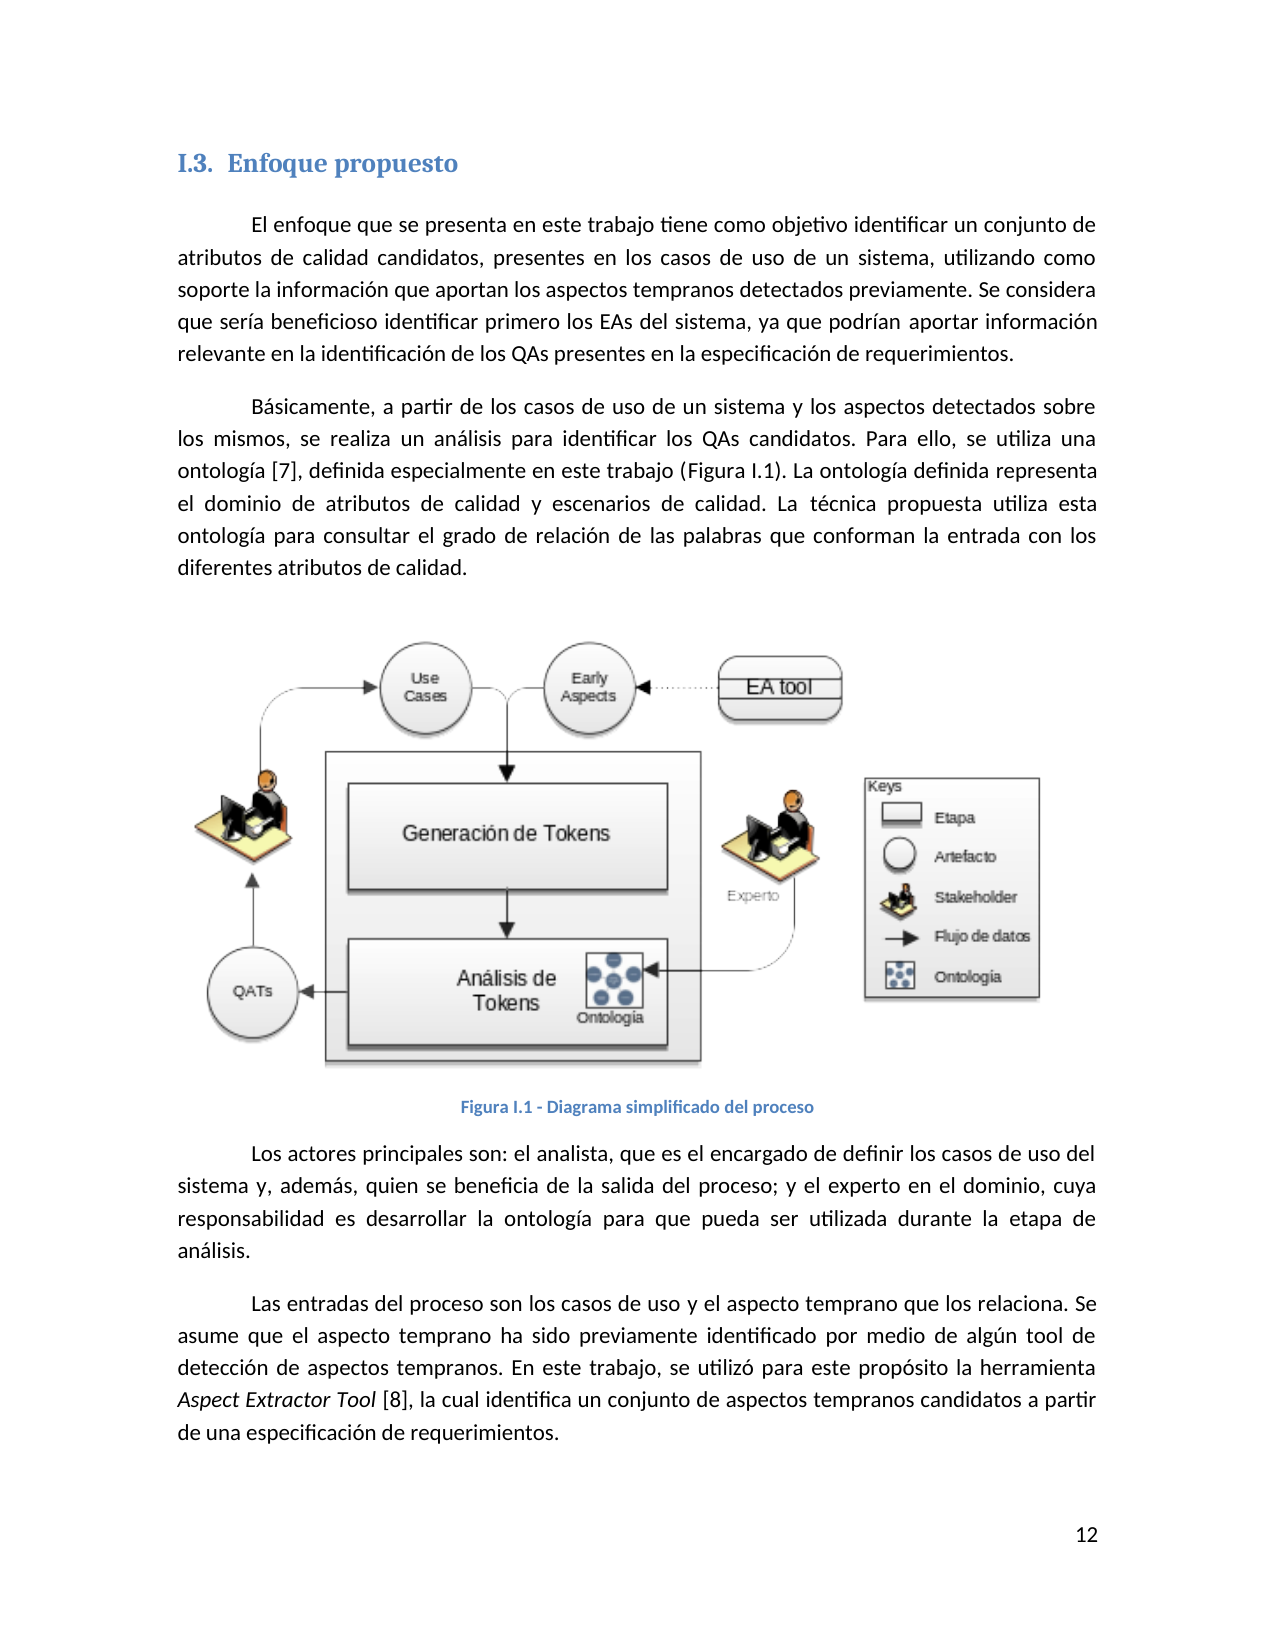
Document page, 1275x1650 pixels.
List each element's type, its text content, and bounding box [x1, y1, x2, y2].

subtitle Enfoque propuesto [177, 148, 1098, 179]
text Los actores principales son: el analista, que es el encargado de definir los casos de uso del sistema y, además, quien se beneficia de la salida del proceso; y el experto en el dominio, cuya responsabilidad es desarrollar la ontología para que pueda ser utilizada durante la etapa de análisis. [177, 1139, 1098, 1264]
text Las entradas del proceso son los casos de uso y el aspecto temprano que los relaciona. Se asume que el aspecto temprano ha sido previamente identificado por medio de algún tool de detección de aspectos tempranos. En este trabajo, se utilizó para este propósito la herramienta Aspect Extractor Tool , la cual identifica un conjunto de aspectos tempranos candidatos a partir de una especificación de requerimientos. [177, 1289, 1098, 1446]
text El enfoque que se presenta en este trabajo tiene como objetivo identificar un conjunto de atributos de calidad candidatos, presentes en los casos de uso de un sistema, utilizando como soporte la información que aportan los aspectos tempranos detectados previamente. Se considera que sería beneficioso identificar primero los EAs del sistema, ya que podrían aportar información relevante en la identificación de los QAs presentes en la especificación de requerimientos. [177, 211, 1098, 367]
text Básicamente, a partir de los casos de uso de un sistema y los aspectos detectados sobre los mismos, se realiza un análisis para identificar los QAs candidatos. Para ello, se utiliza una ontología , definida especialmente en este trabajo (). La ontología definida representa el dominio de atributos de calidad y escenarios de calidad. La técnica propuesta utiliza esta ontología para consultar el grado de relación de las palabras que conforman la entrada con los diferentes atributos de calidad. [177, 392, 1098, 581]
